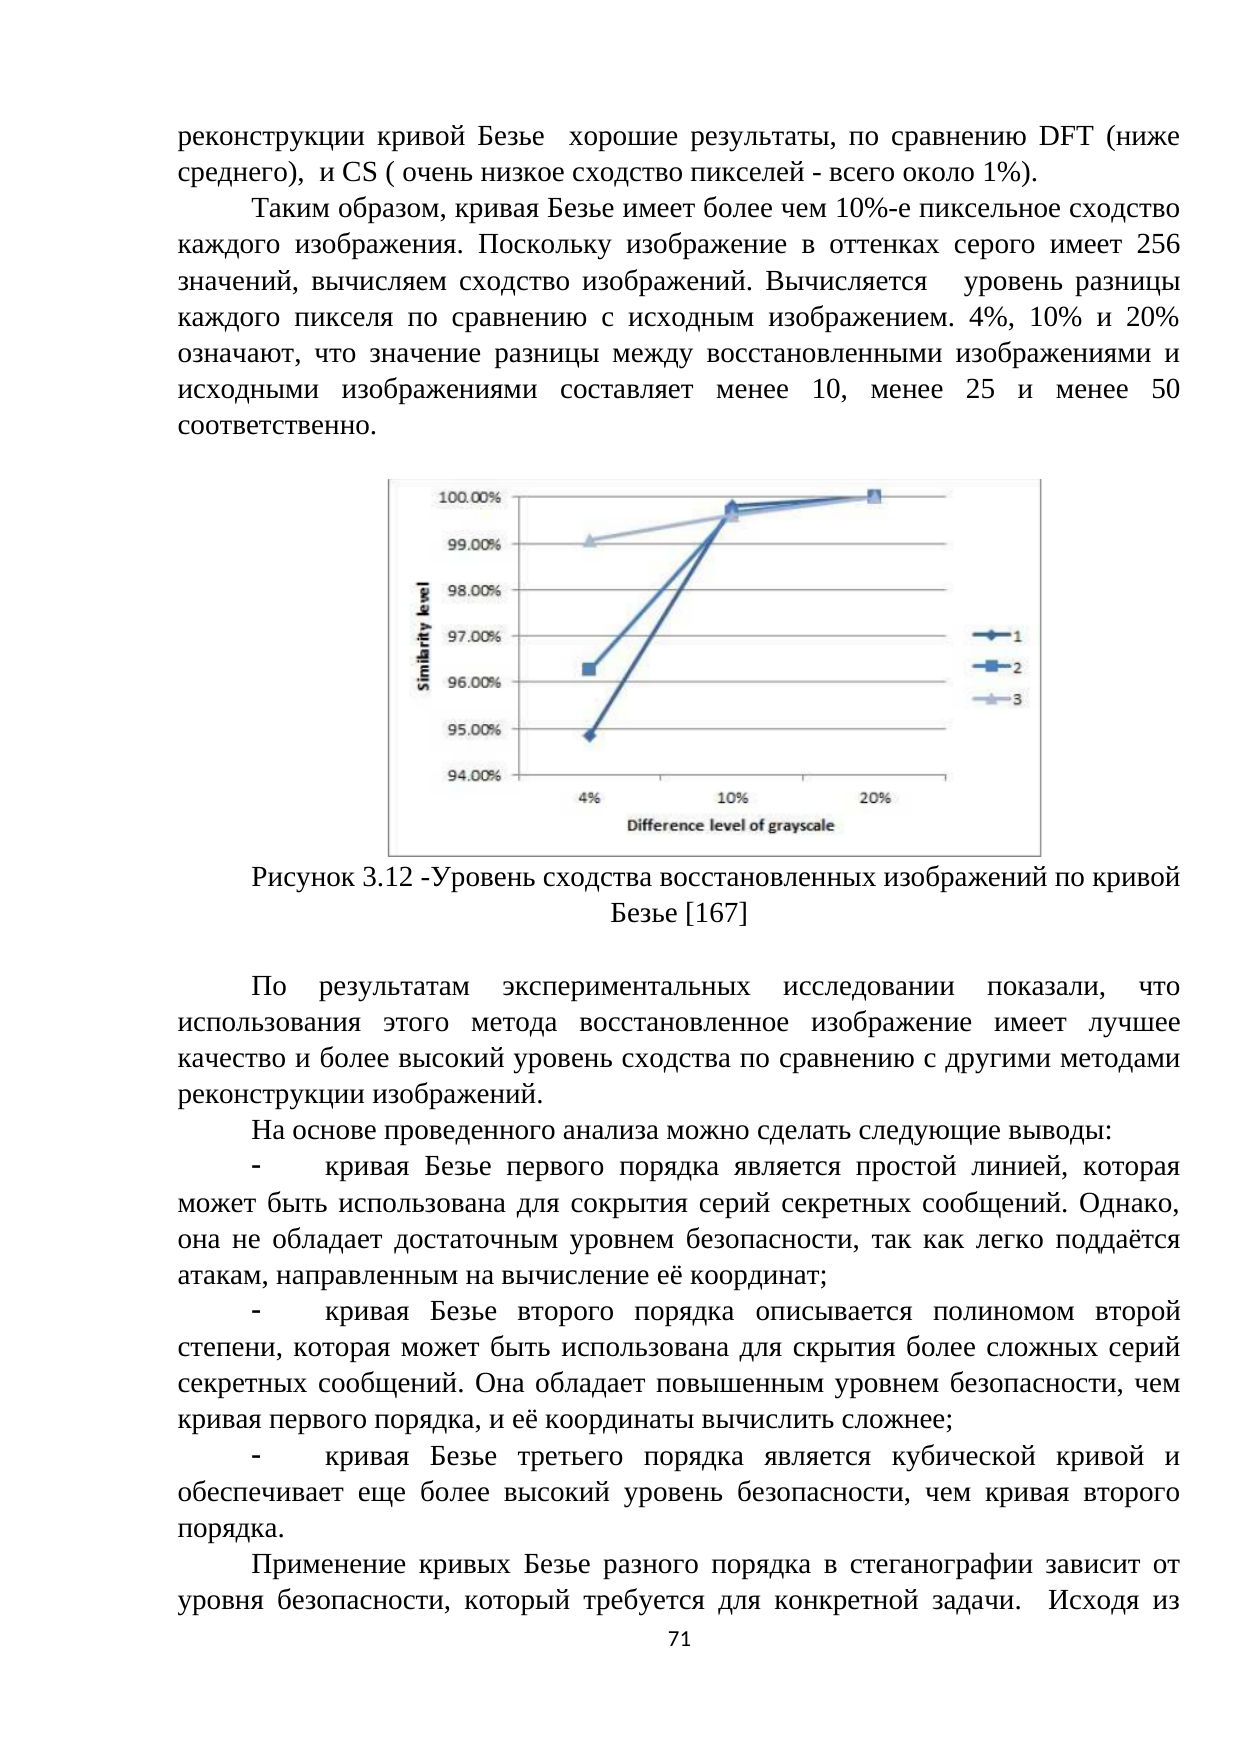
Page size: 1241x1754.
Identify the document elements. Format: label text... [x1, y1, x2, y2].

picture [383, 479, 1049, 857]
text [177, 1546, 1181, 1616]
list кривая Безье первого порядка является простой линией, которая может быть использована для сокрытия серий секретных сообщений. Однако, она не обладает достаточным уровнем безопасности, так как легко поддаётся атакам, направленным на вычисление её координат; [177, 1148, 1181, 1291]
text Таким образом, кривая Безье имеет более чем 10%-е пиксельное сходство каждого изображения. Поскольку изображение в оттенках серого имеет 256 значений, вычисляем сходство изображений. Вычисляется уровень разницы каждого пикселя по сравнению с исходным изображением. 4%, 10% и 20% означают, что значение разницы между восстановленными изображениями и исходными изображениями составляет менее 10, менее 25 и менее 50 соответственно. [177, 190, 1181, 441]
text По результатам экспериментальных исследовании показали, что использования этого метода восстановленное изображение имеет лучшее качество и более высокий уровень сходства по сравнению с другими методами реконструкции изображений. [177, 968, 1181, 1110]
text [177, 118, 1181, 188]
text Рисунок 3.12 -Уровень сходства восстановленных изображений по кривой Безье [167] [177, 859, 1181, 929]
text На основе проведенного анализа можно сделать следующие выводы: [177, 1112, 1181, 1146]
list кривая Безье третьего порядка является кубической кривой и обеспечивает еще более высокий уровень безопасности, чем кривая второго порядка. [177, 1438, 1181, 1544]
list кривая Безье второго порядка описывается полиномом второй степени, которая может быть использована для скрытия более сложных серий секретных сообщений. Она обладает повышенным уровнем безопасности, чем кривая первого порядка, и её координаты вычислить сложнее; [177, 1293, 1181, 1435]
